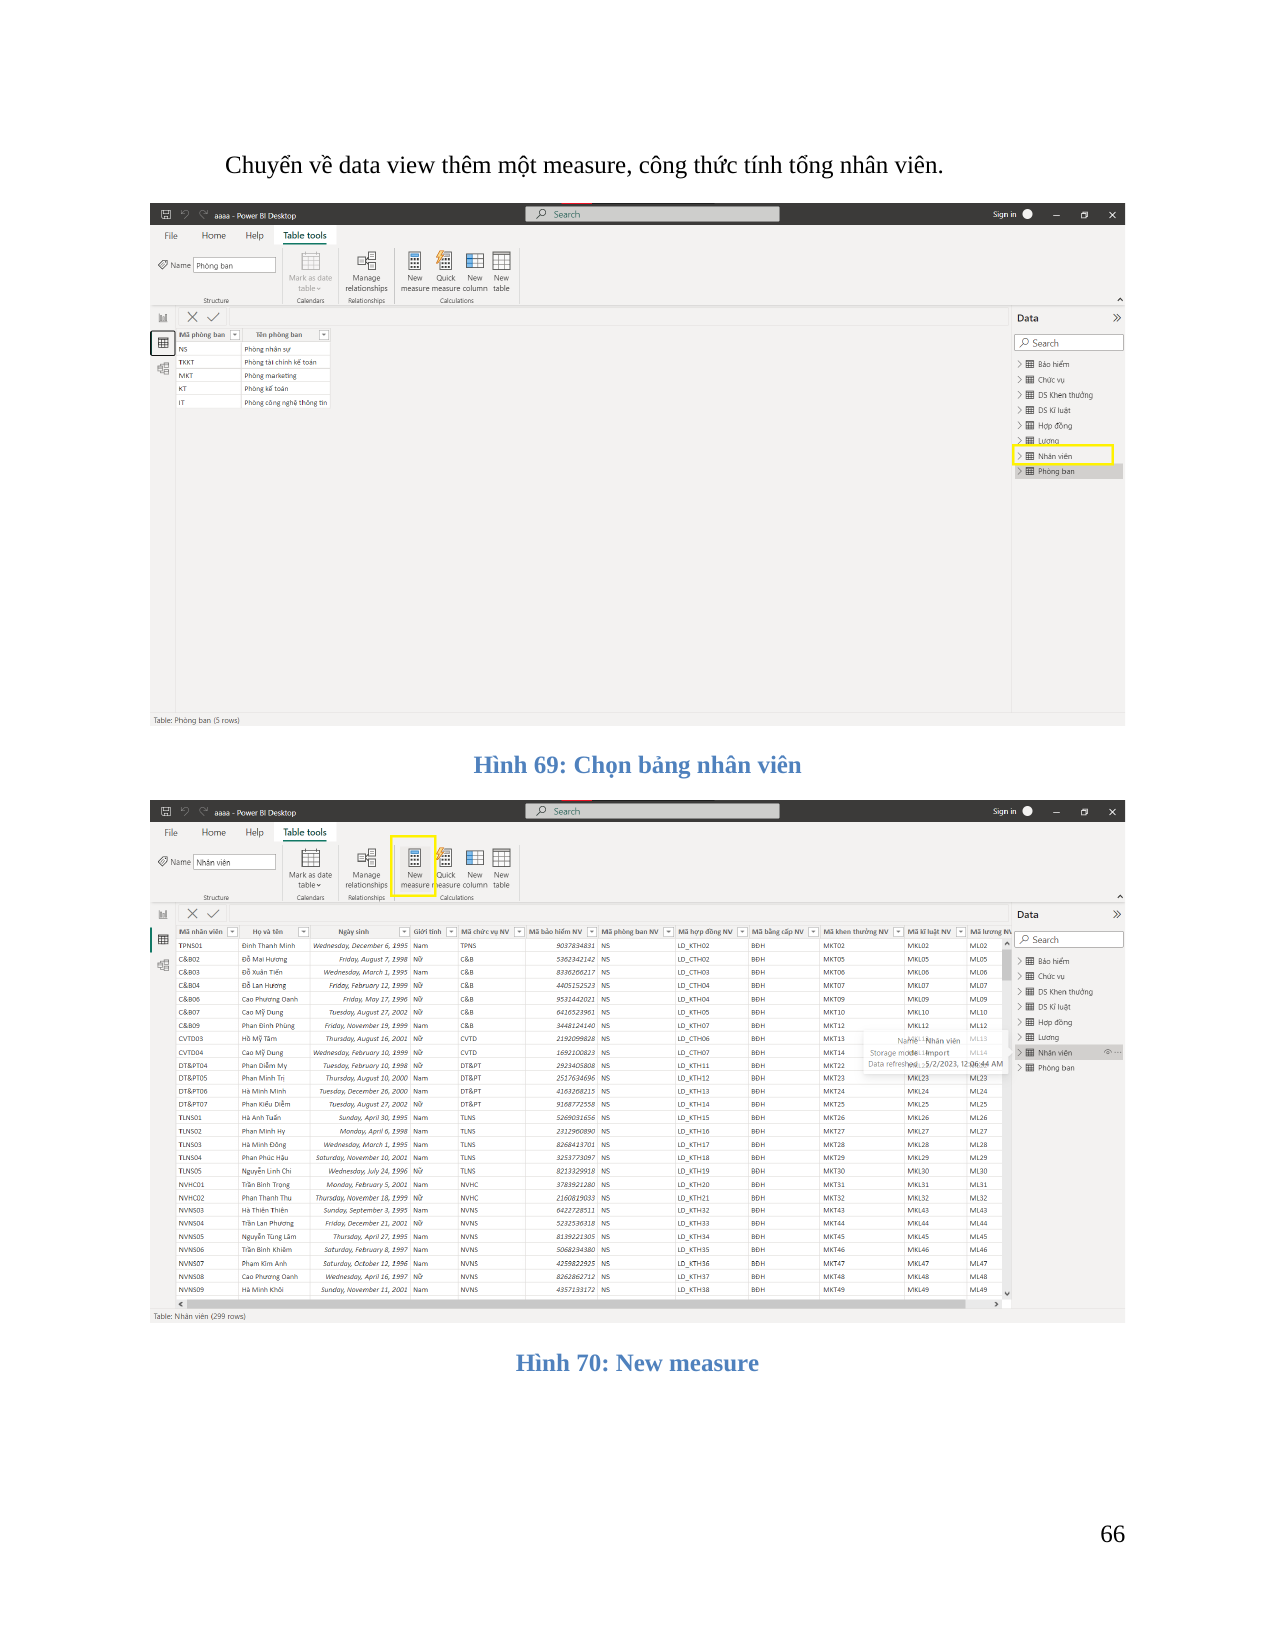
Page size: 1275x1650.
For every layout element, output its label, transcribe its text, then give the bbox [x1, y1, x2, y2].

picture [150, 800, 1125, 1323]
text Chuyển về data view thêm một measure, công thức tính tổng nhân viên. [225, 150, 1125, 179]
picture [150, 203, 1125, 726]
text Hình 70: New measure [150, 1348, 1125, 1377]
text Hình 69: Chọn bảng nhân viên [150, 751, 1125, 779]
